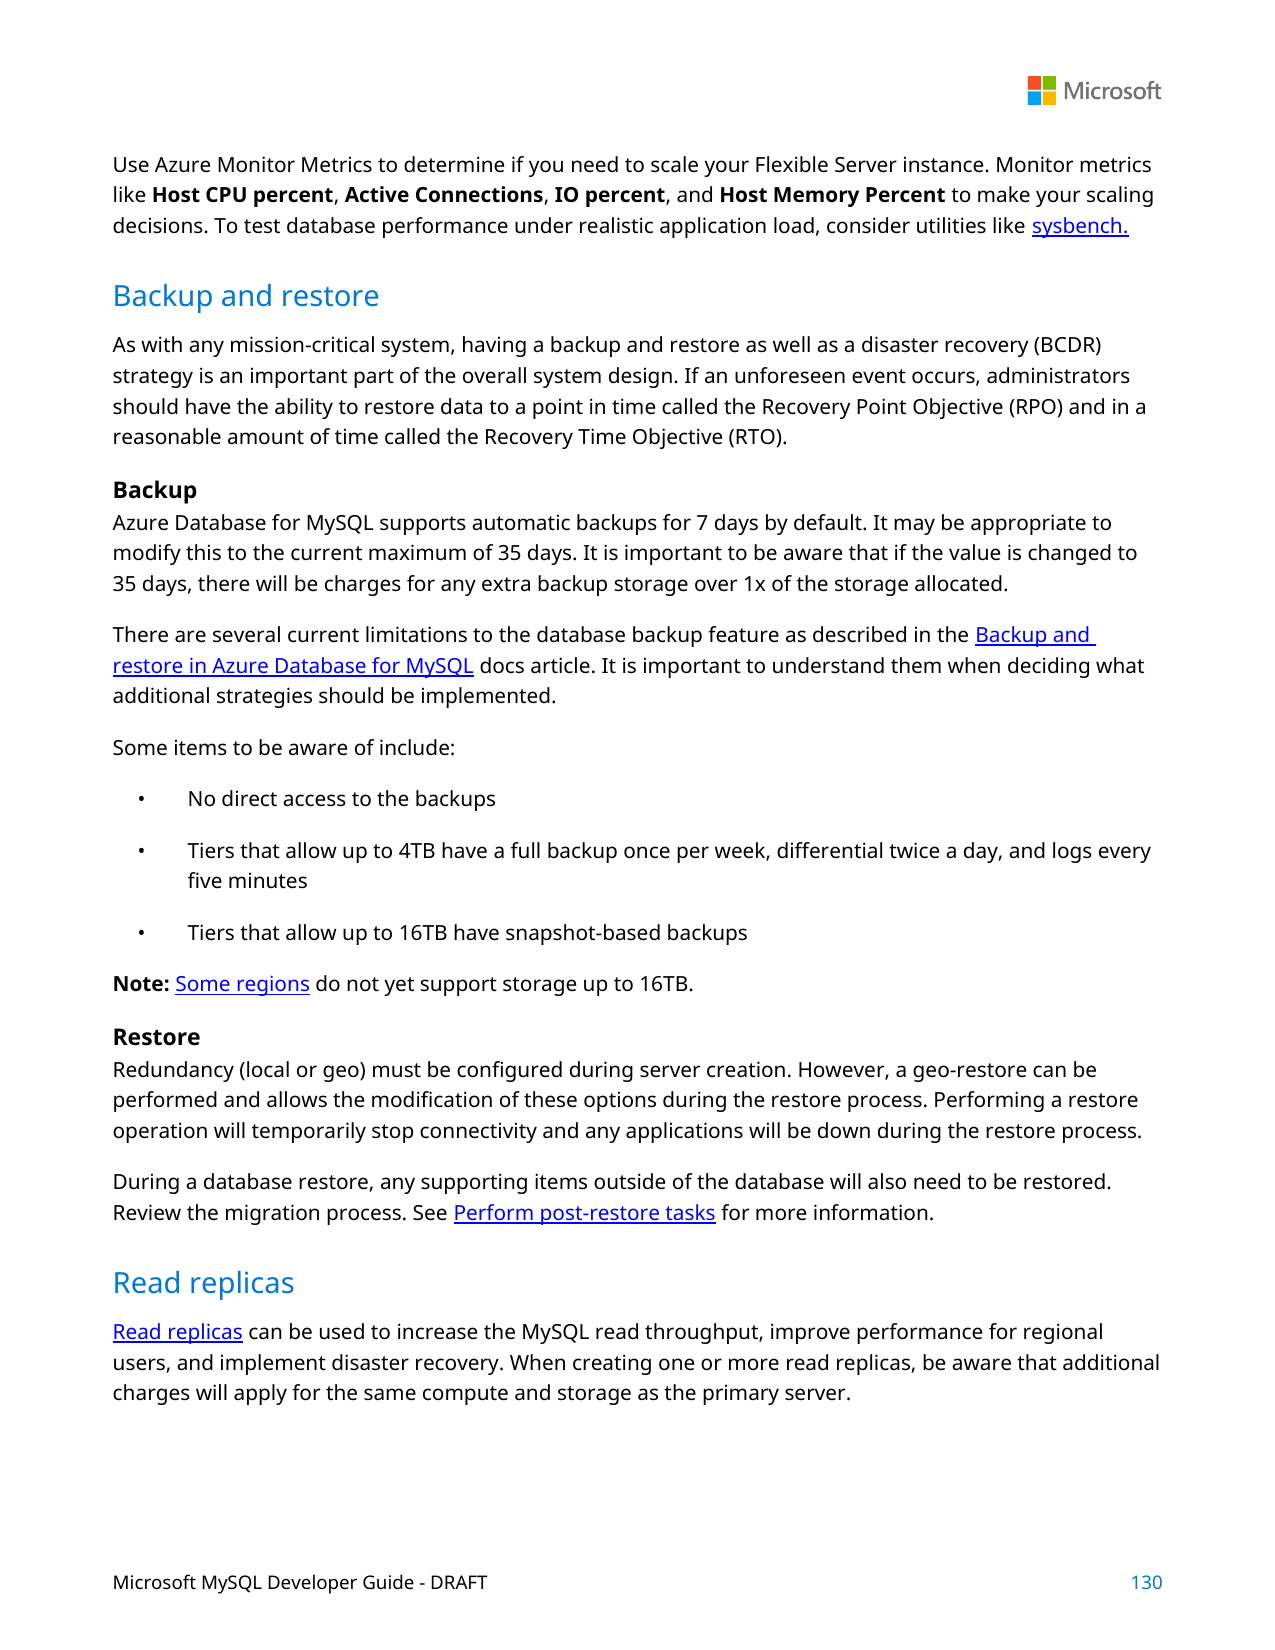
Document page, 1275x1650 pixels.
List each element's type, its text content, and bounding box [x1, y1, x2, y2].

list No direct access to the backups [137, 784, 1162, 813]
list Tiers that allow up to 4TB have a full backup once per week, differential twice a day, and logs every five minutes [137, 836, 1162, 895]
picture [1026, 75, 1163, 107]
subtitle Read replicas [112, 1262, 1162, 1302]
list Tiers that allow up to 16TB have snapshot-based backups [137, 918, 1162, 946]
text Azure Database for MySQL supports automatic backups for 7 days by default. It may be appropriate to modify this to the current maximum of 35 days. It is important to be aware that if the value is changed to 35 days, there will be charges for any extra backup storage over 1x of the storage allocated. [112, 508, 1162, 597]
text Read replicas can be used to increase the MySQL read throughput, improve performance for regional users, and implement disaster recovery. When creating one or more read replicas, be aware that additional charges will apply for the same compute and storage as the primary server. [112, 1317, 1162, 1407]
subtitle Restore [112, 1021, 1162, 1052]
text Use Azure Monitor Metrics to determine if you need to scale your Flexible Server instance. Monitor metrics like Host CPU percent, Active Connections, IO percent, and Host Memory Percent to make your scaling decisions. To test database performance under realistic application load, consider utilities like sysbench. [112, 150, 1162, 240]
text Note: Some regions do not yet support storage up to 16TB. [112, 969, 1162, 998]
text As with any mission-critical system, having a backup and restore as well as a disaster recovery (BCDR) strategy is an important part of the overall system design. If an unforeseen event occurs, administrators should have the ability to restore data to a point in time called the Recovery Point Objective (RPO) and in a reasonable amount of time called the Recovery Time Objective (RTO). [112, 331, 1162, 451]
subtitle Backup [112, 474, 1162, 505]
subtitle Backup and restore [112, 275, 1162, 315]
text Some items to be aware of include: [112, 733, 1162, 761]
text During a database restore, any supporting items outside of the database will also need to be restored. Review the migration process. See Perform post-restore tasks for more information. [112, 1167, 1162, 1226]
text There are several current limitations to the database backup feature as described in the Backup and restore in Azure Database for MySQL docs article. It is important to understand them when deciding what additional strategies should be implemented. [112, 620, 1162, 710]
text Redundancy (local or geo) must be configured during server creation. However, a geo-restore can be performed and allows the modification of these options during the restore process. Performing a restore operation will temporarily stop connectivity and any applications will be down during the restore process. [112, 1055, 1162, 1144]
